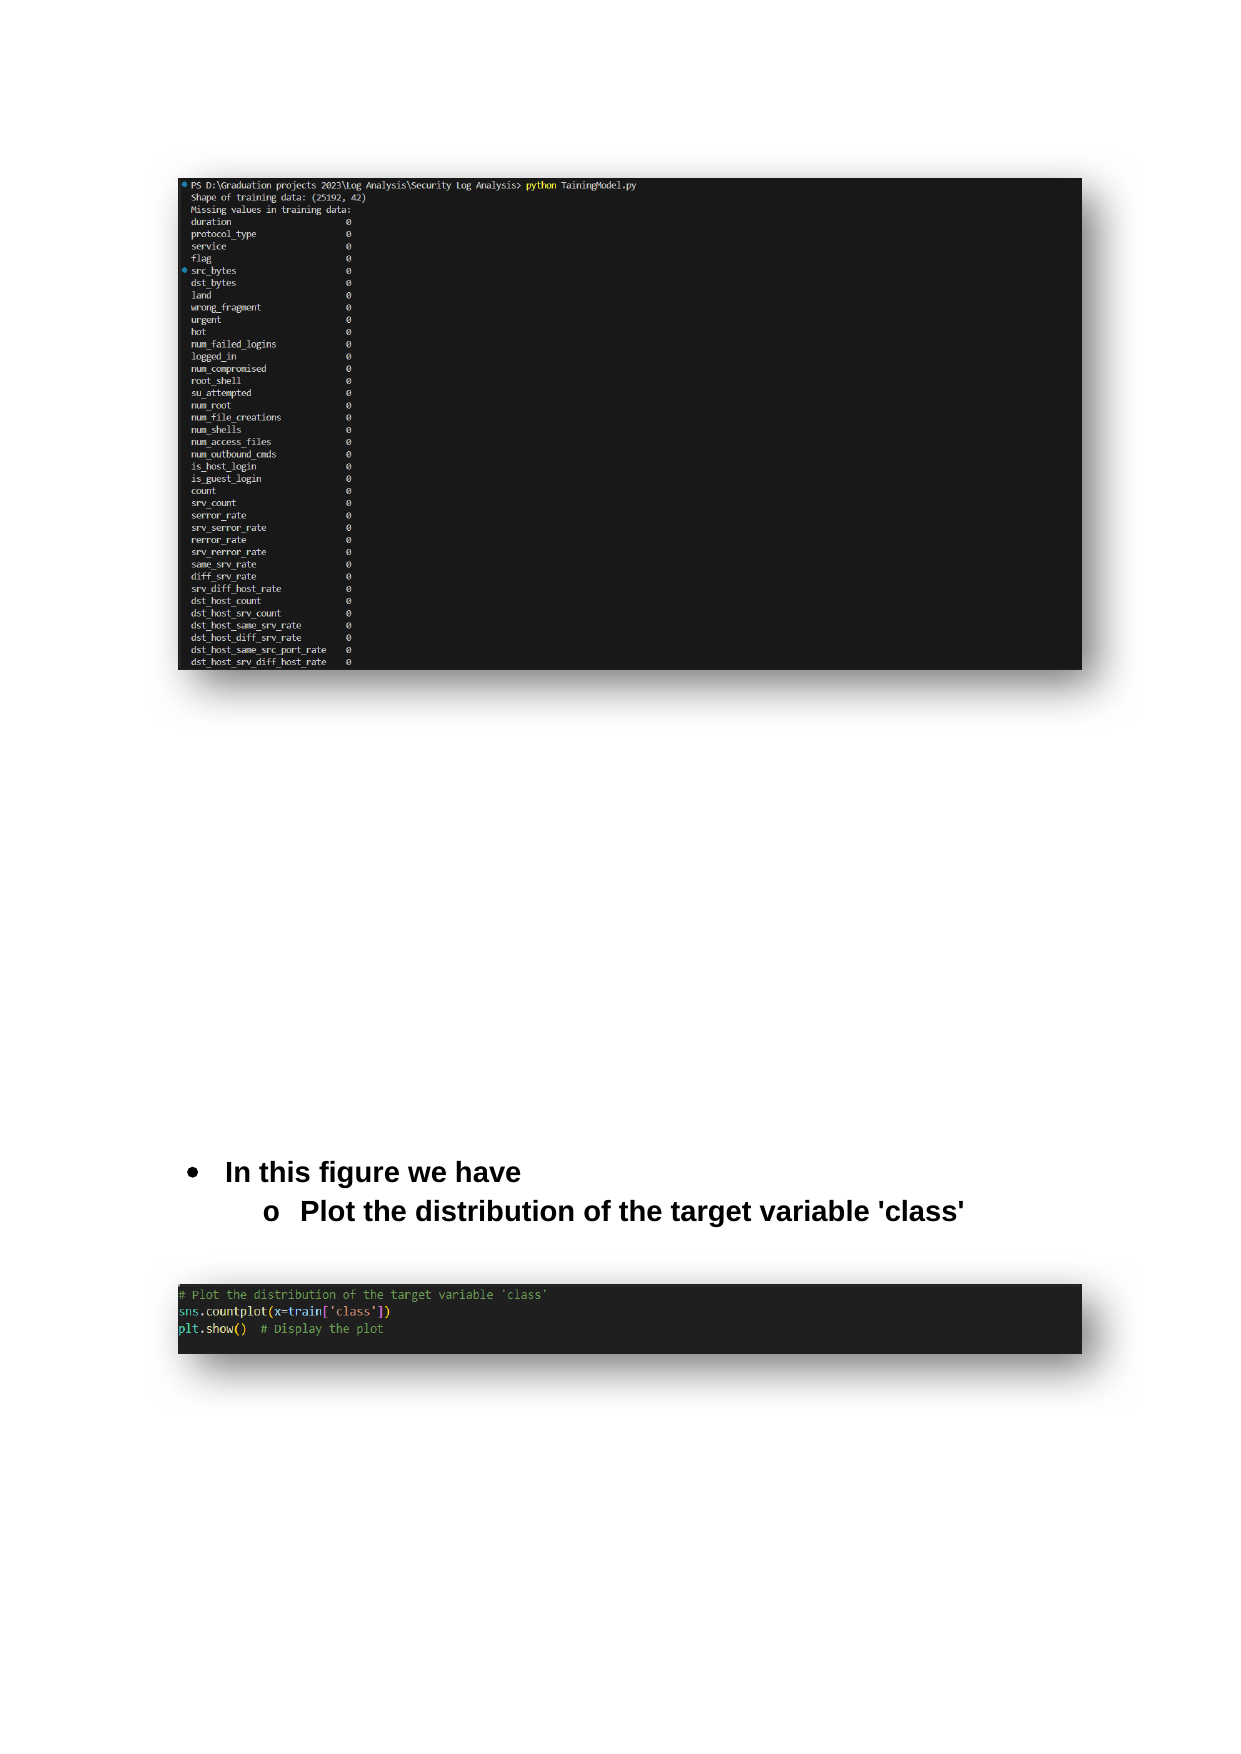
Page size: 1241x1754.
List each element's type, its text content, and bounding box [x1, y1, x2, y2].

picture [178, 178, 1082, 670]
picture [178, 1284, 1082, 1354]
list In this figure we have [187, 1155, 1090, 1189]
list Plot the distribution of the target variable 'class' [262, 1194, 1090, 1230]
